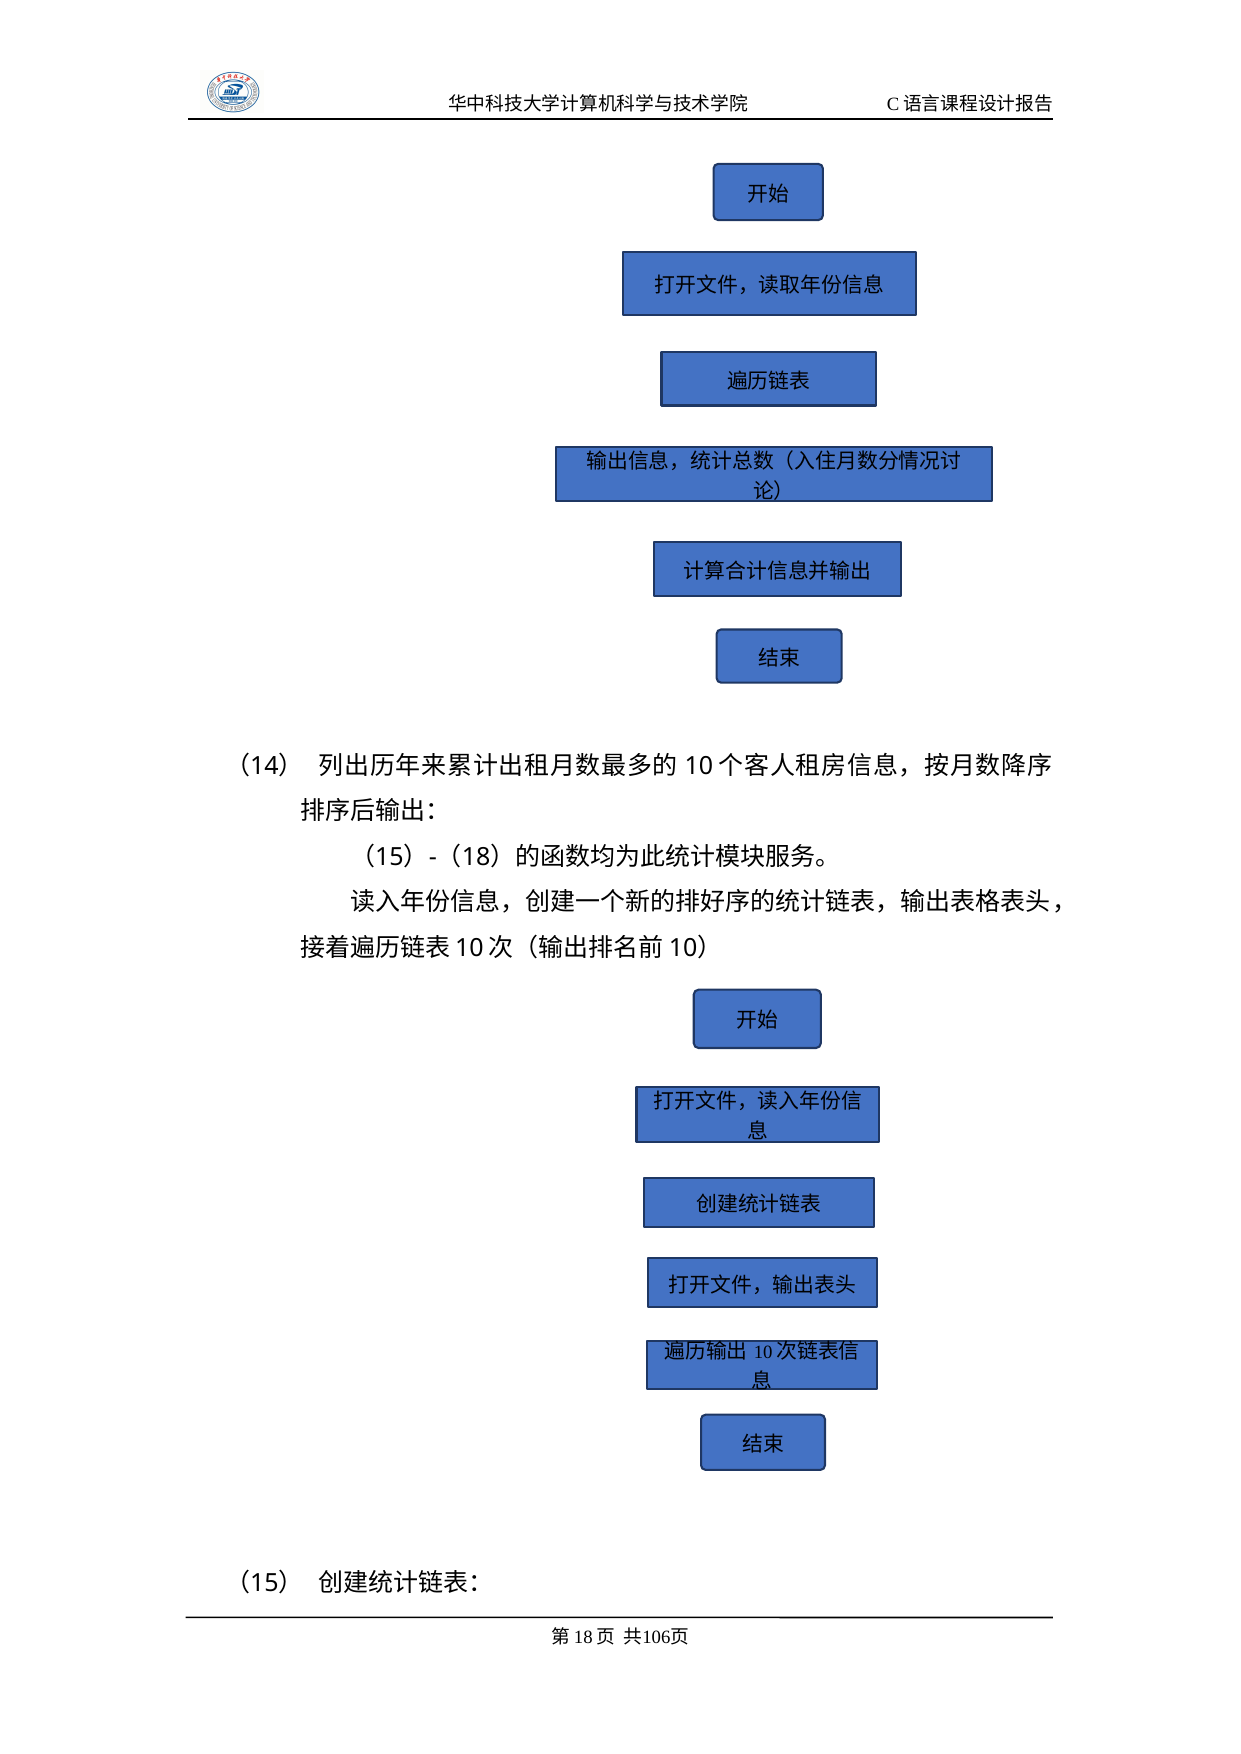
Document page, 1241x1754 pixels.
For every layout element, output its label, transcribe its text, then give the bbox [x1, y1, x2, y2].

list 列出历年来累计出租月数最多的10个客人租房信息，按月数降序排序后输出： [225, 741, 1053, 832]
list 创建统计链表： [225, 1558, 1053, 1604]
list （15）-（18）的函数均为此统计模块服务。 [300, 832, 1053, 877]
picture [200, 70, 264, 113]
list 读入年份信息，创建一个新的排好序的统计链表，输出表格表头，接着遍历链表10次（输出排名前10） [300, 877, 1053, 968]
